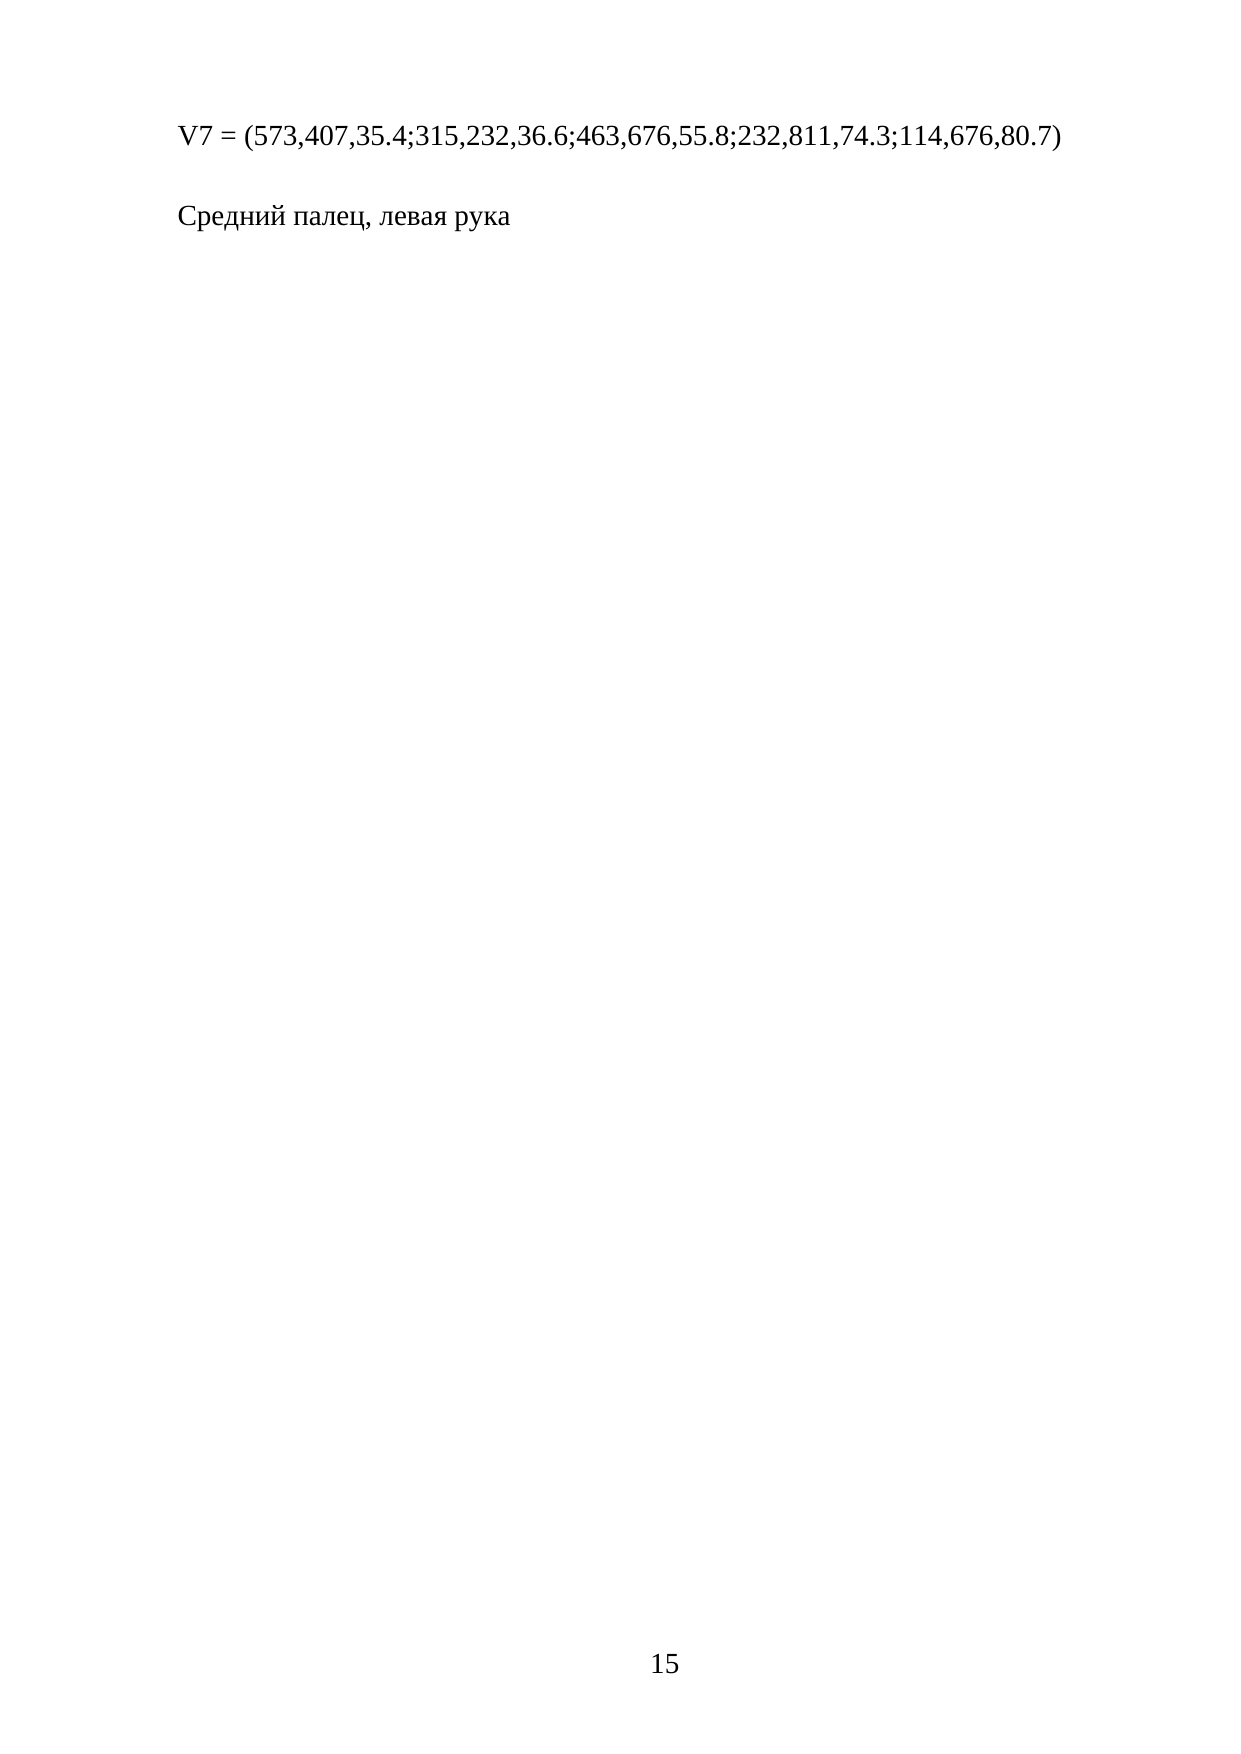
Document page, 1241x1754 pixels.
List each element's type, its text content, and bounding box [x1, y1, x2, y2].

text Средний палец, левая рука [177, 198, 1152, 231]
text V7 = (573,407,35.4;315,232,36.6;463,676,55.8;232,811,74.3;114,676,80.7) [177, 118, 1152, 152]
